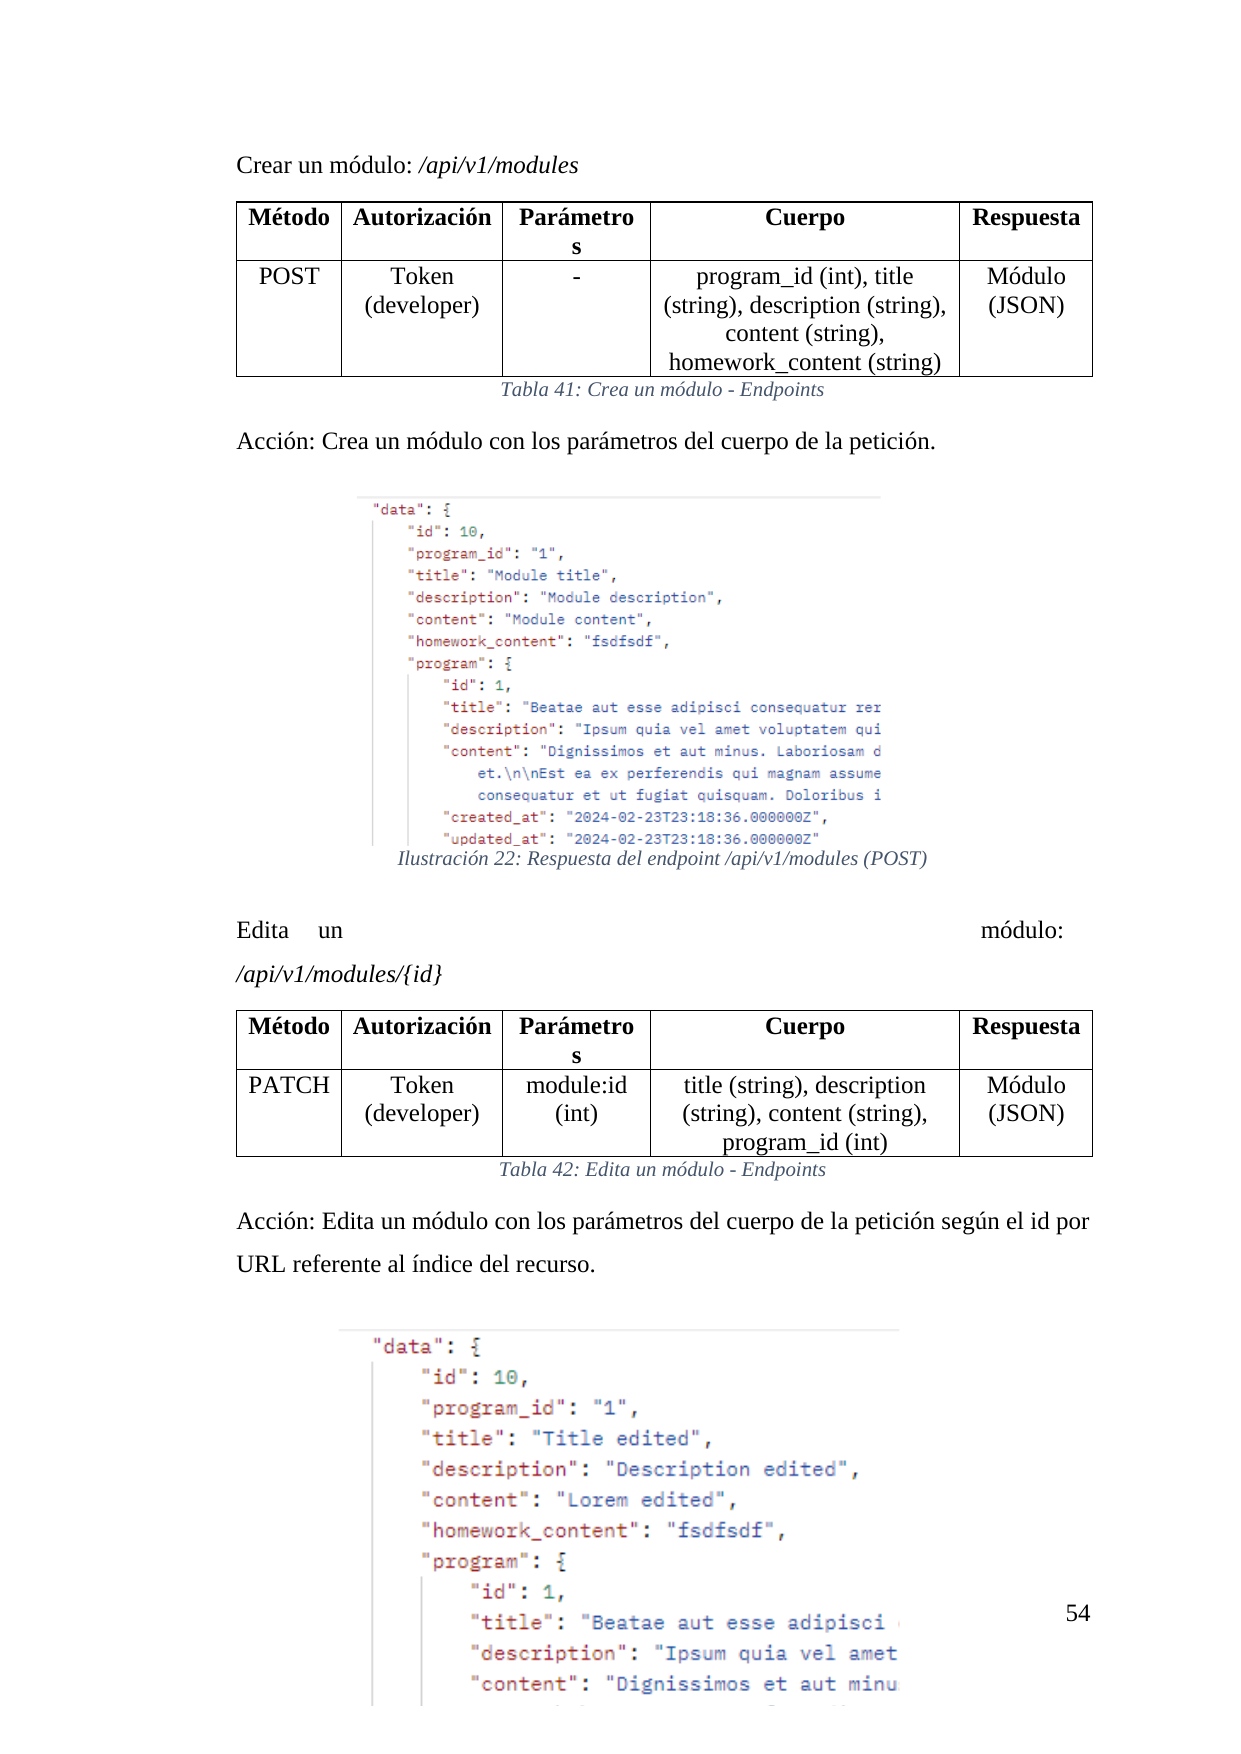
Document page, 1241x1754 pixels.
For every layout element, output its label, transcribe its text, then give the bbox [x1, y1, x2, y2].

subtitle Crear un módulo: /api/v1/modules [236, 150, 1090, 179]
picture [355, 495, 880, 852]
table_header Parámetros [503, 1011, 650, 1069]
table_cell Módulo (JSON) [960, 261, 1092, 376]
text Tabla 42: Edita un módulo - Endpoints [236, 1157, 1090, 1181]
table_header Autorización [342, 1011, 502, 1069]
table_header Respuesta [960, 203, 1092, 260]
table_cell title (string), description (string), content (string), program_id (int) [651, 1070, 959, 1156]
table_cell module:id (int) [503, 1070, 650, 1156]
table_cell - [503, 261, 650, 376]
table_cell Token (developer) [342, 261, 502, 376]
table_header Cuerpo [651, 1011, 959, 1069]
text Acción: Crea un módulo con los parámetros del cuerpo de la petición. [236, 426, 1090, 455]
table_header Parámetros [503, 203, 650, 260]
table_header Método [237, 1011, 341, 1069]
table_cell POST [237, 261, 341, 376]
table_header Autorización [342, 203, 502, 260]
table_header Método [237, 203, 341, 260]
subtitle Edita un módulo: /api/v1/modules/{id} [236, 916, 1090, 987]
table_cell Módulo (JSON) [960, 1070, 1092, 1156]
text Acción: Edita un módulo con los parámetros del cuerpo de la petición según el id por URL referente al índice del recurso. [236, 1206, 1090, 1278]
table_cell PATCH [237, 1070, 341, 1156]
text Tabla 41: Crea un módulo - Endpoints [236, 377, 1090, 401]
table_header Cuerpo [651, 203, 959, 260]
table_cell program_id (int), title (string), description (string), content (string), homework_content (string) [651, 261, 959, 376]
picture [337, 1329, 899, 1704]
table_header Respuesta [960, 1011, 1092, 1069]
table_cell Token (developer) [342, 1070, 502, 1156]
